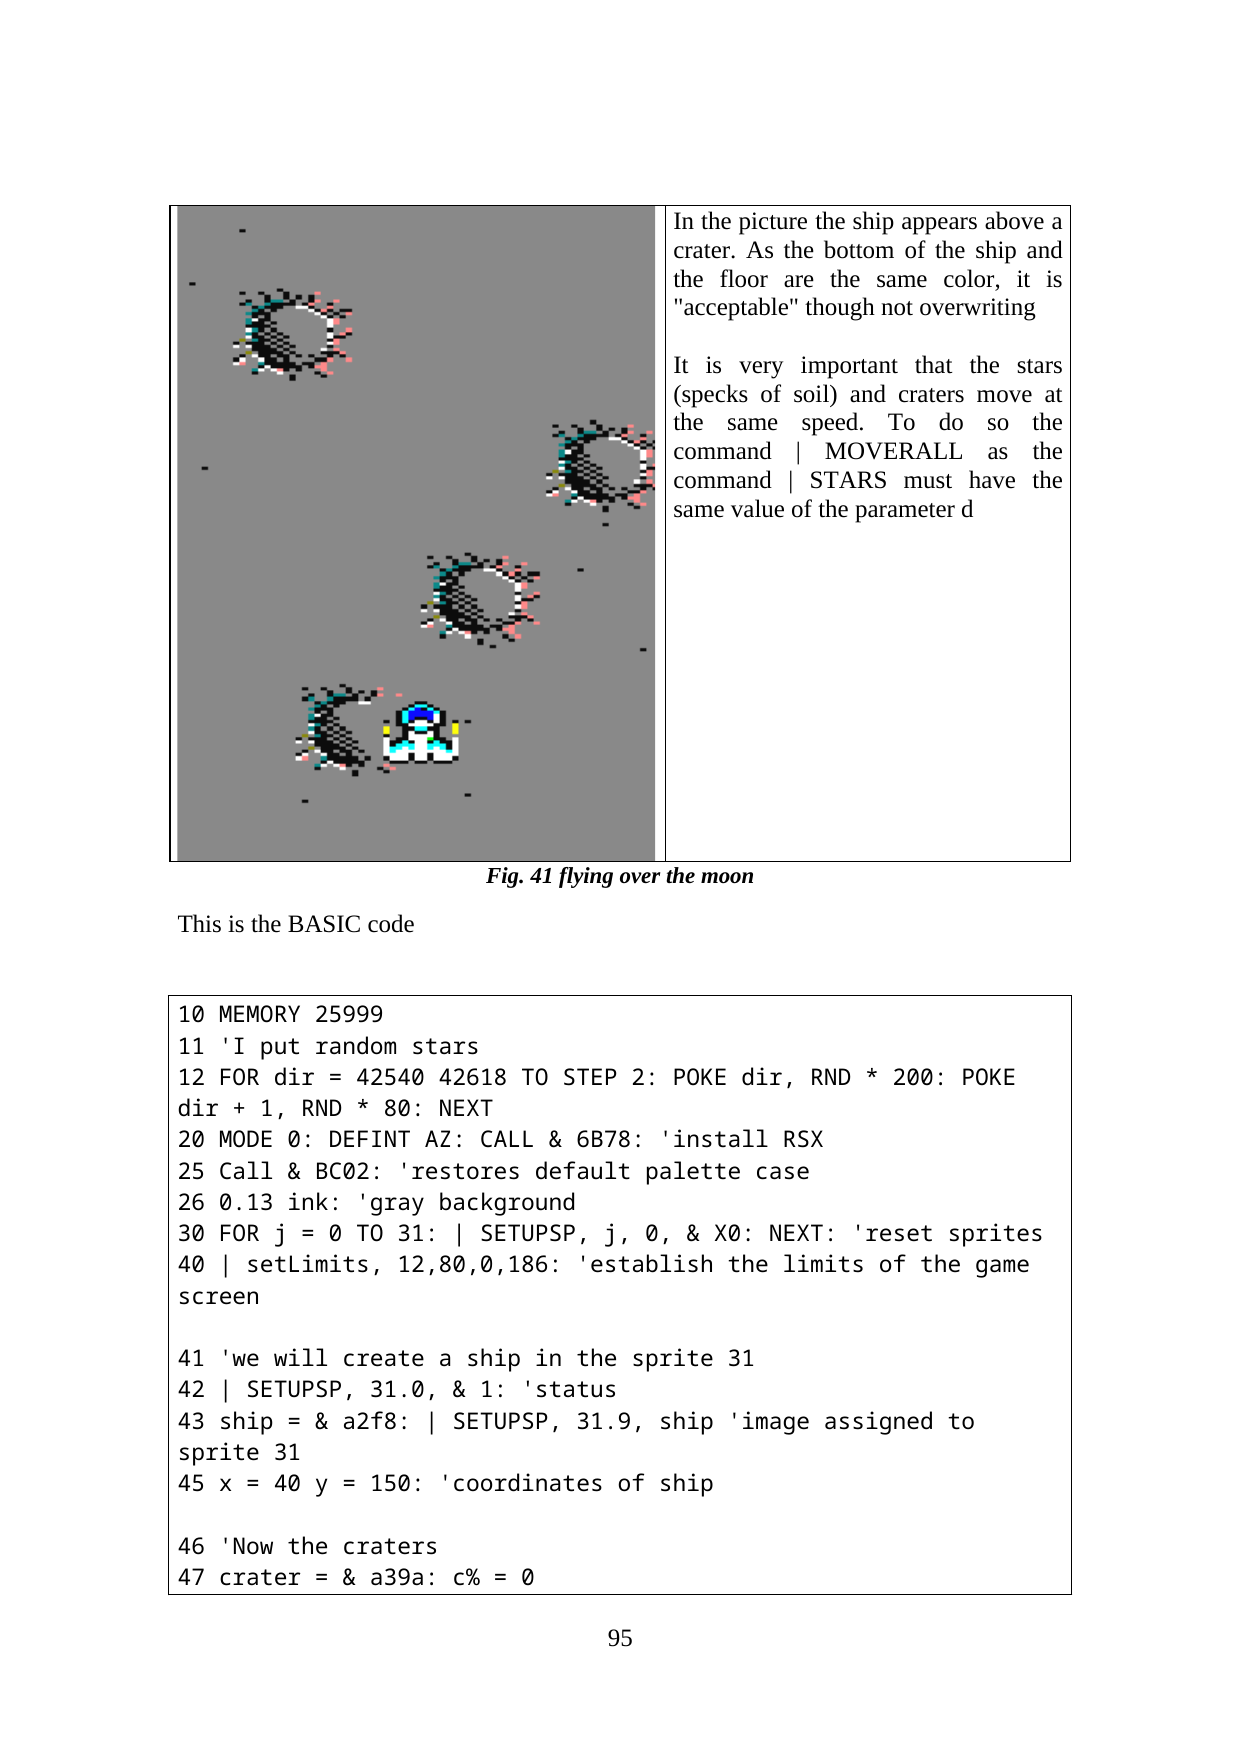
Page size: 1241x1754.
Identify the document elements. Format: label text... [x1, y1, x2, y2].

text 47 crater = & a39a: c% = 0 [169, 1558, 1071, 1594]
text 25 Call & BC02: 'restores default palette case [177, 1155, 1063, 1186]
text 43 ship = & a2f8: | SETUPSP, 31.9, ship 'image assigned to sprite 31 [177, 1405, 1063, 1467]
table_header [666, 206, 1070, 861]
text 30 FOR j = 0 TO 31: | SETUPSP, j, 0, & X0: NEXT: 'reset sprites [177, 1217, 1063, 1248]
text 45 x = 40 y = 150: 'coordinates of ship [177, 1467, 1063, 1498]
text 46 'Now the craters [177, 1530, 1063, 1558]
text 26 0.13 ink: 'gray background [177, 1186, 1063, 1217]
text 40 | setLimits, 12,80,0,186: 'establish the limits of the game screen [177, 1248, 1063, 1311]
text 20 MODE 0: DEFINT AZ: CALL & 6B78: 'install RSX [177, 1123, 1063, 1155]
text 42 | SETUPSP, 31.0, & 1: 'status [177, 1373, 1063, 1405]
text 10 MEMORY 25999 [169, 996, 1071, 1030]
text 12 FOR dir = 42540 42618 TO STEP 2: POKE dir, RND * 200: POKE dir + 1, RND * 80: NEXT [177, 1061, 1063, 1123]
text 41 'we will create a ship in the sprite 31 [177, 1342, 1063, 1373]
text 11 'I put random stars [177, 1030, 1063, 1061]
picture [177, 206, 656, 861]
text This is the BASIC code [177, 909, 1063, 938]
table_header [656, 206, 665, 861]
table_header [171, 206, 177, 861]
text Fig. 41 flying over the moon [177, 862, 1063, 888]
